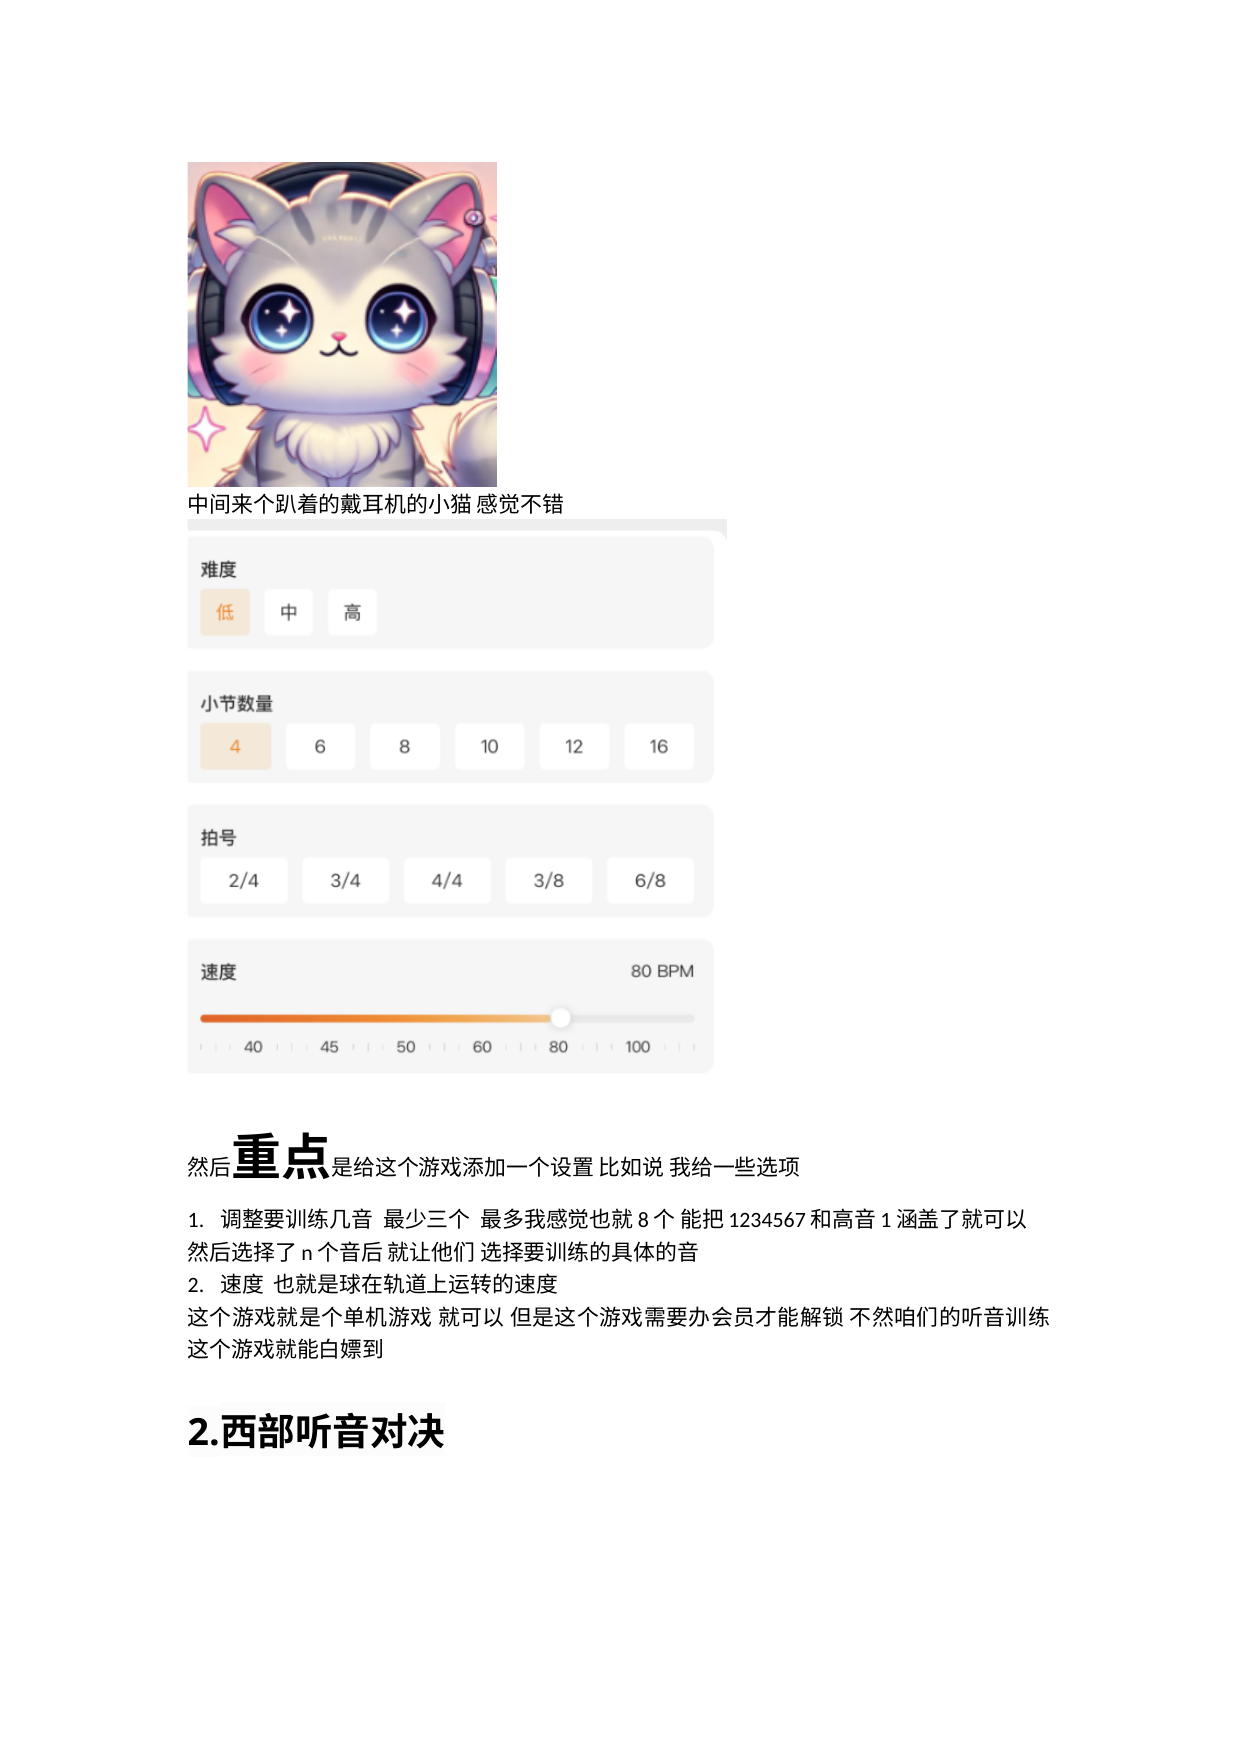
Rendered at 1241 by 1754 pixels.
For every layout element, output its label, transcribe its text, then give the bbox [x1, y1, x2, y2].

list 2.西部听音对决 [187, 1397, 1053, 1462]
list 调整要训练几音 最少三个 最多我感觉也就8个 能把1234567和高音1涵盖了就可以 [187, 1202, 1053, 1234]
list 然后重点是给这个游戏添加一个设置 比如说 我给一些选项 [187, 1104, 1053, 1202]
picture [187, 519, 739, 1082]
picture [187, 162, 497, 487]
list 中间来个趴着的戴耳机的小猫 感觉不错 [187, 487, 1053, 519]
list 然后选择了n个音后 就让他们 选择要训练的具体的音 [187, 1234, 1053, 1267]
list 速度 也就是球在轨道上运转的速度 [187, 1267, 1053, 1299]
list 这个游戏就是个单机游戏 就可以 但是这个游戏需要办会员才能解锁 不然咱们的听音训练 这个游戏就能白嫖到 [187, 1299, 1053, 1364]
